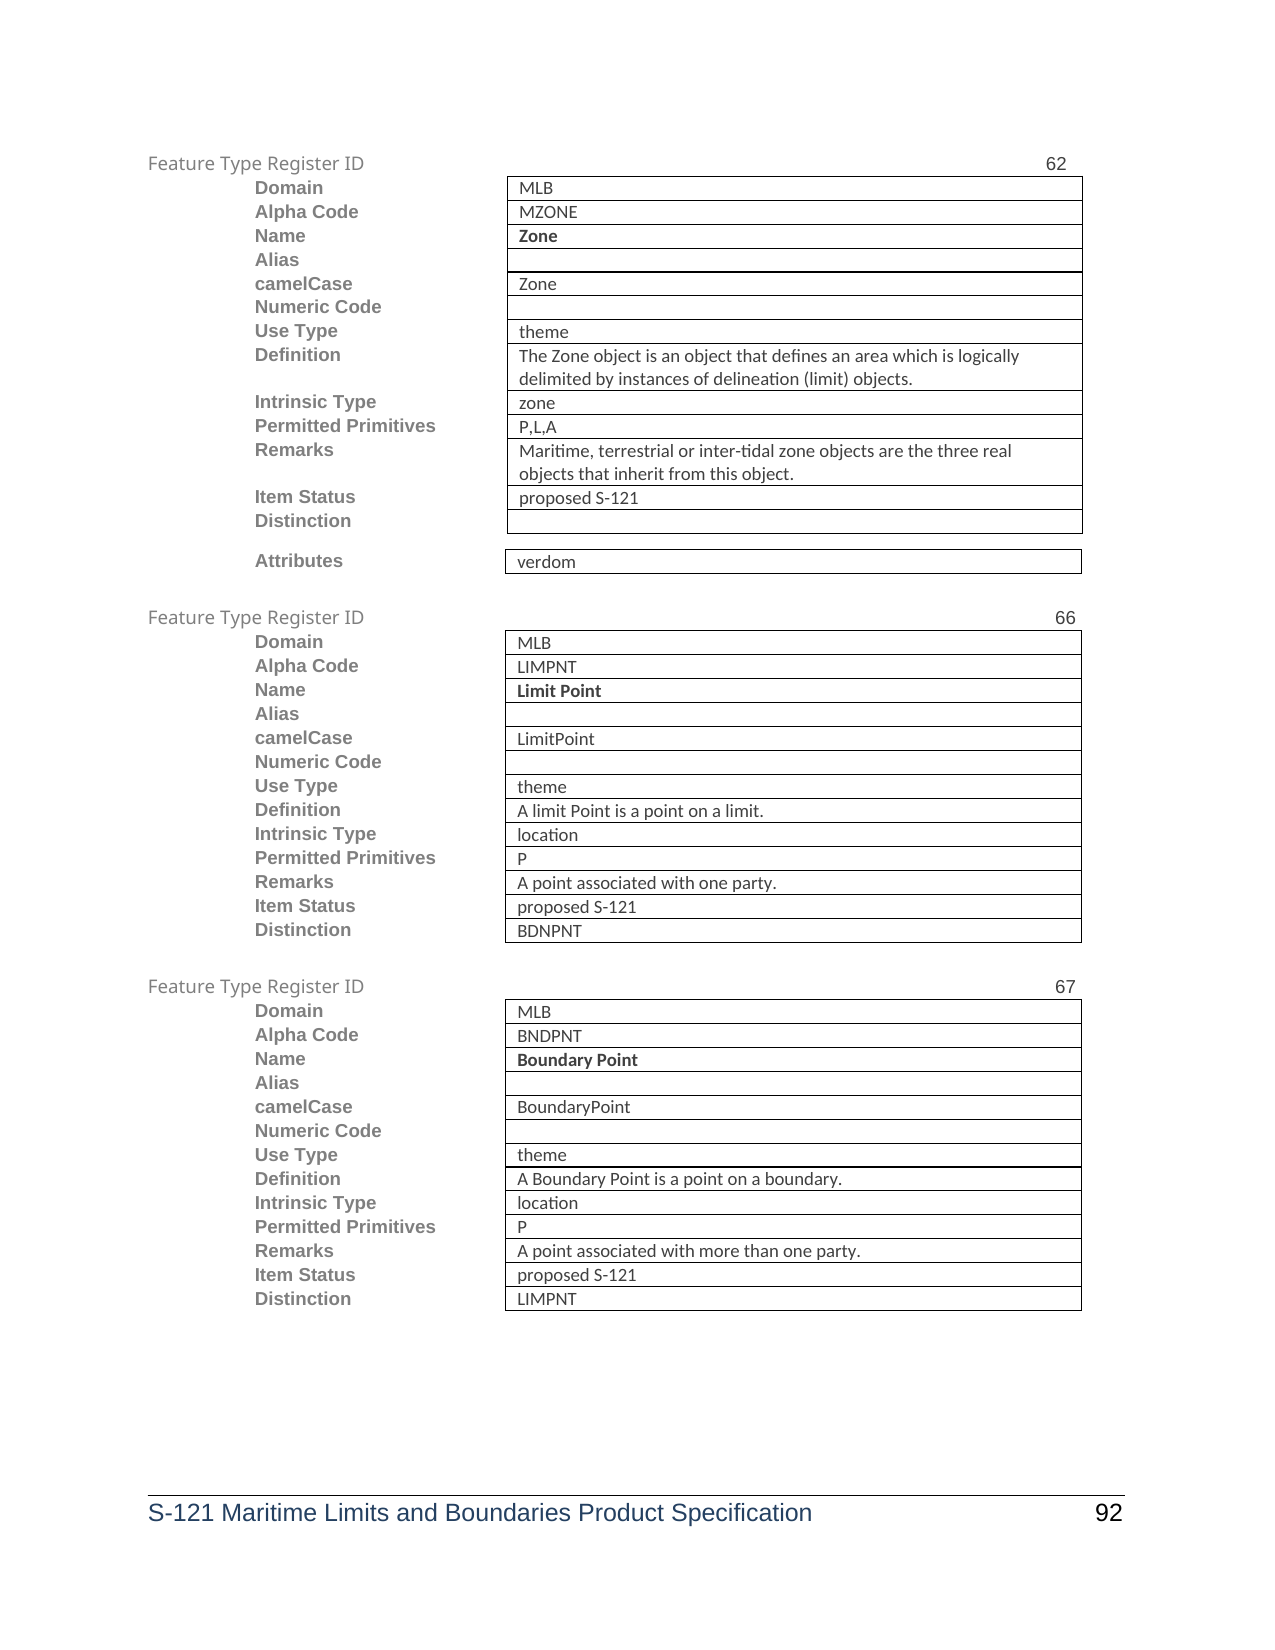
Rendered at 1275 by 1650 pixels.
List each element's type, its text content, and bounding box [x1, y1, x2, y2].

table_cell [508, 249, 1082, 271]
table_cell Definition [243, 1166, 505, 1190]
table_cell Distinction [243, 918, 505, 942]
table_cell [506, 703, 1081, 726]
table_cell MZONE [508, 201, 1082, 223]
table_cell theme [508, 320, 1082, 343]
table_cell Use Type [243, 774, 505, 798]
table_cell BDNPNT [506, 919, 1081, 942]
table_cell A limit Point is a point on a limit. [506, 799, 1081, 822]
table_cell Zone [508, 273, 1082, 295]
table_cell A point associated with one party. [506, 871, 1081, 894]
table_cell proposed S-121 [508, 486, 1082, 509]
text Feature Type Register ID 67 [148, 973, 1125, 999]
table_cell Remarks [243, 870, 505, 894]
table_cell LIMPNT [506, 1287, 1081, 1310]
table_cell [508, 510, 1082, 533]
table_cell Use Type [243, 1143, 505, 1166]
table_cell Name [243, 1047, 505, 1071]
table_cell Item Status [243, 1262, 505, 1286]
table_cell Item Status [243, 485, 507, 509]
table_header MLB [506, 631, 1081, 654]
table_cell P,L,A [508, 415, 1082, 438]
text Feature Type Register ID 66 [148, 605, 1125, 630]
table_cell Intrinsic Type [243, 390, 507, 414]
table_cell BoundaryPoint [506, 1096, 1081, 1118]
table_header MLB [506, 1000, 1081, 1023]
table_cell Permitted Primitives [243, 1214, 505, 1238]
table_cell Alias [243, 1071, 505, 1094]
text Feature Type Register ID 62 [148, 150, 1125, 176]
table_cell Use Type [243, 319, 507, 343]
table_cell [506, 751, 1081, 774]
table_cell theme [506, 775, 1081, 798]
table_cell Alpha Code [243, 654, 505, 678]
table_cell [508, 296, 1082, 319]
table_cell theme [506, 1144, 1081, 1166]
table_cell Distinction [243, 509, 507, 533]
table_cell The Zone object is an object that defines an area which is logically delimited by instances of delineation (limit) objects. [508, 344, 1082, 390]
table_cell Numeric Code [243, 1119, 505, 1142]
table_cell Alpha Code [243, 200, 507, 223]
table_cell LimitPoint [506, 727, 1081, 750]
table_cell location [506, 1191, 1081, 1214]
table_cell Alias [243, 702, 505, 726]
table_cell Boundary Point [506, 1048, 1081, 1071]
table_cell Definition [243, 798, 505, 822]
table_cell proposed S-121 [506, 1263, 1081, 1286]
table_header verdom [506, 550, 1081, 573]
table_cell Permitted Primitives [243, 846, 505, 870]
table_cell A point associated with more than one party. [506, 1239, 1081, 1262]
table_cell Item Status [243, 894, 505, 918]
table_header Domain [243, 630, 505, 654]
table_cell A Boundary Point is a point on a boundary. [506, 1168, 1081, 1190]
table_cell Intrinsic Type [243, 822, 505, 846]
table_cell Name [243, 678, 505, 702]
table_header MLB [508, 177, 1082, 199]
table_cell camelCase [243, 1095, 505, 1118]
table_cell Permitted Primitives [243, 414, 507, 438]
table_header Domain [243, 999, 505, 1023]
table_cell LIMPNT [506, 655, 1081, 678]
table_cell [506, 1072, 1081, 1094]
table_cell [506, 1120, 1081, 1142]
table_cell P [506, 1215, 1081, 1238]
table_cell Remarks [243, 438, 507, 485]
table_cell Numeric Code [243, 295, 507, 319]
table_cell Name [243, 224, 507, 247]
table_cell proposed S-121 [506, 895, 1081, 918]
table_header Domain [243, 176, 507, 199]
table_cell Remarks [243, 1238, 505, 1262]
table_cell Alpha Code [243, 1023, 505, 1047]
table_cell Definition [243, 343, 507, 390]
table_header Attributes [243, 549, 505, 573]
table_cell Zone [508, 225, 1082, 247]
table_cell P [506, 847, 1081, 870]
table_cell Numeric Code [243, 750, 505, 774]
table_cell Alias [243, 248, 507, 271]
table_cell BNDPNT [506, 1024, 1081, 1047]
table_cell camelCase [243, 271, 507, 295]
table_cell location [506, 823, 1081, 846]
table_cell Limit Point [506, 679, 1081, 702]
table_cell Distinction [243, 1286, 505, 1310]
table_cell camelCase [243, 726, 505, 750]
table_cell zone [508, 391, 1082, 414]
table_cell Intrinsic Type [243, 1190, 505, 1214]
table_cell Maritime, terrestrial or inter-tidal zone objects are the three real objects that inherit from this object. [508, 439, 1082, 485]
